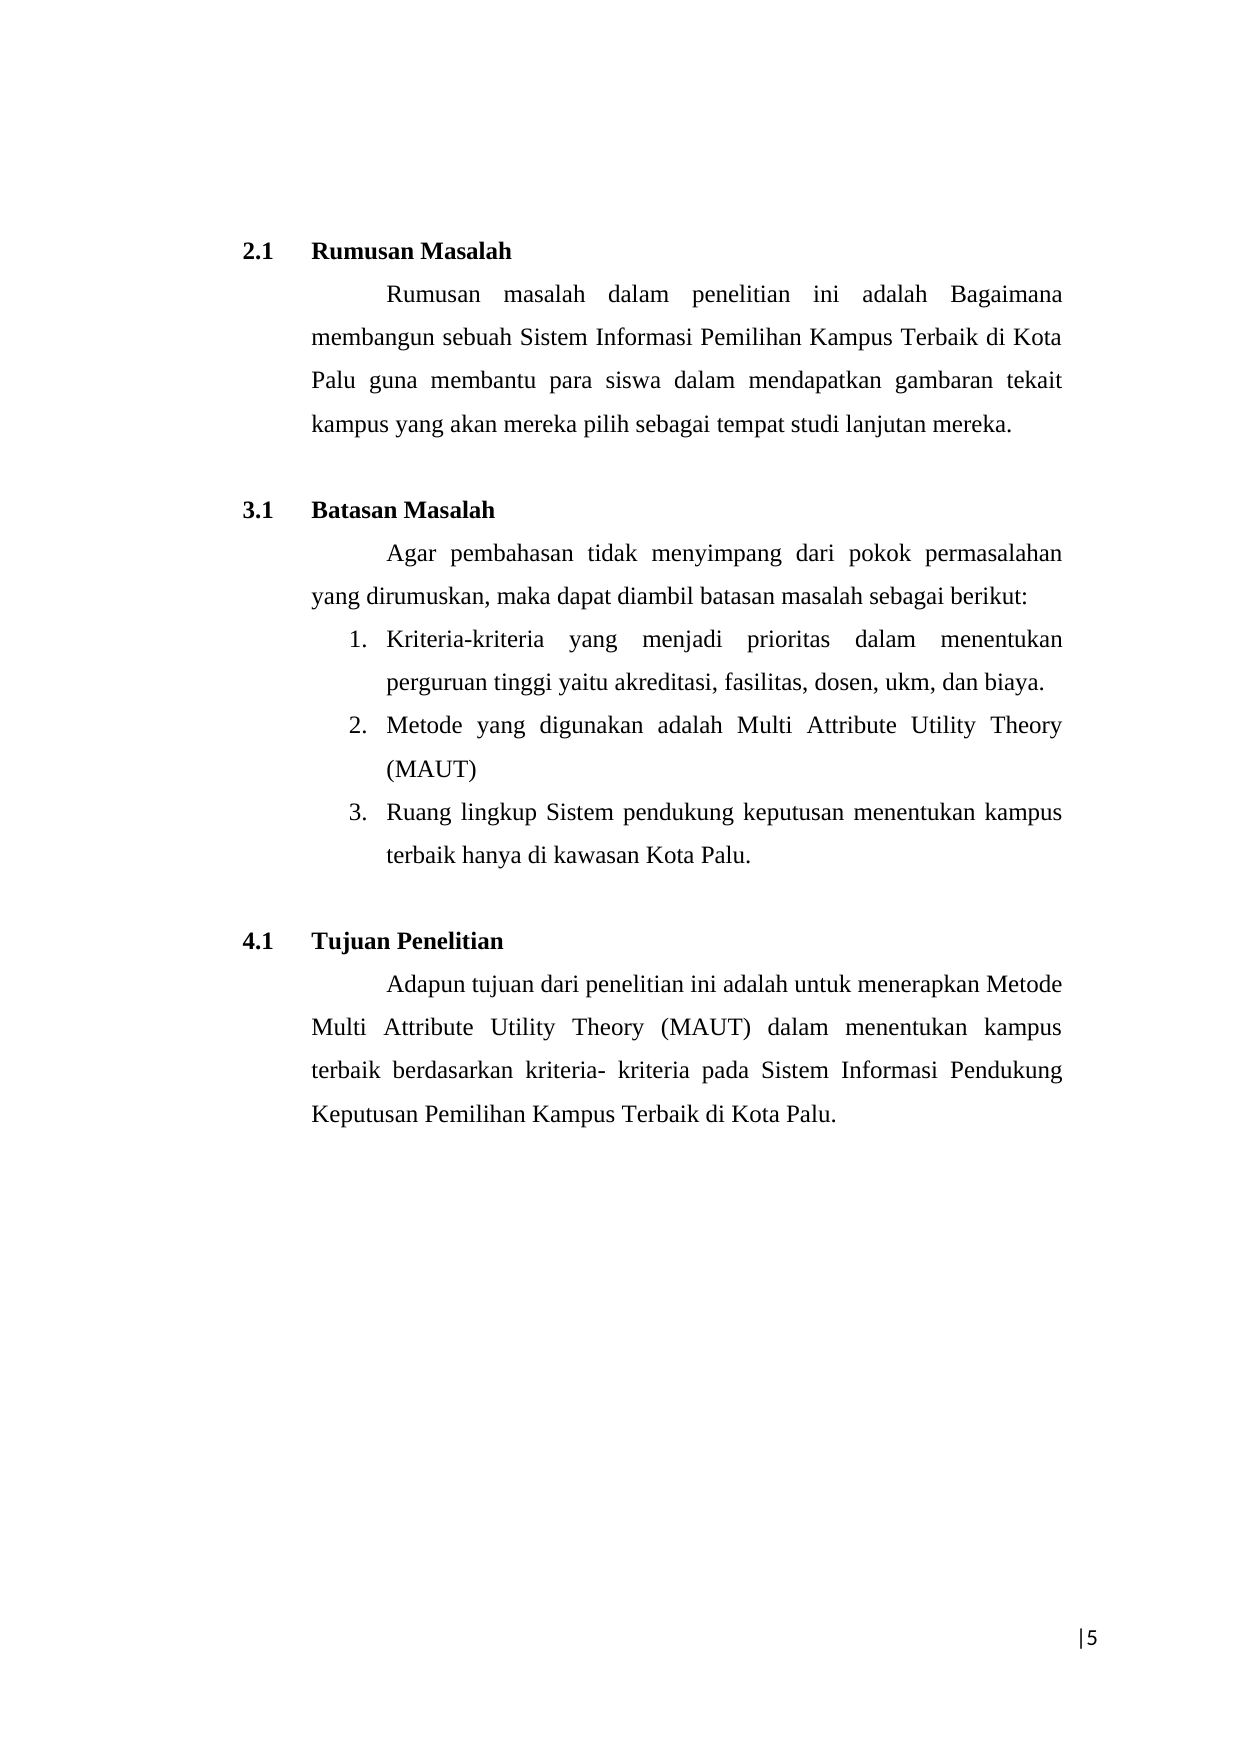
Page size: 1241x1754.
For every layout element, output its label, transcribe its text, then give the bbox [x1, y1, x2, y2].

list Kriteria-kriteria yang menjadi prioritas dalam menentukan perguruan tinggi yaitu akreditasi, fasilitas, dosen, ukm, dan biaya. [349, 624, 1063, 696]
list Adapun tujuan dari penelitian ini adalah untuk menerapkan Metode Multi Attribute Utility Theory (MAUT) dalam menentukan kampus terbaik berdasarkan kriteria- kriteria pada Sistem Informasi Pendukung Keputusan Pemilihan Kampus Terbaik di Kota Palu. [311, 969, 1063, 1127]
list Batasan Masalah [274, 495, 1063, 524]
list Agar pembahasan tidak menyimpang dari pokok permasalahan yang dirumuskan, maka dapat diambil batasan masalah sebagai berikut: [311, 538, 1063, 610]
list Metode yang digunakan adalah Multi Attribute Utility Theory (MAUT) [349, 711, 1063, 782]
list Tujuan Penelitian [274, 926, 1063, 955]
list Ruang lingkup Sistem pendukung keputusan menentukan kampus terbaik hanya di kawasan Kota Palu. [349, 797, 1063, 869]
list Rumusan Masalah [274, 236, 1063, 265]
list Rumusan masalah dalam penelitian ini adalah Bagaimana membangun sebuah Sistem Informasi Pemilihan Kampus Terbaik di Kota Palu guna membantu para siswa dalam mendapatkan gambaran tekait kampus yang akan mereka pilih sebagai tempat studi lanjutan mereka. [311, 279, 1063, 437]
